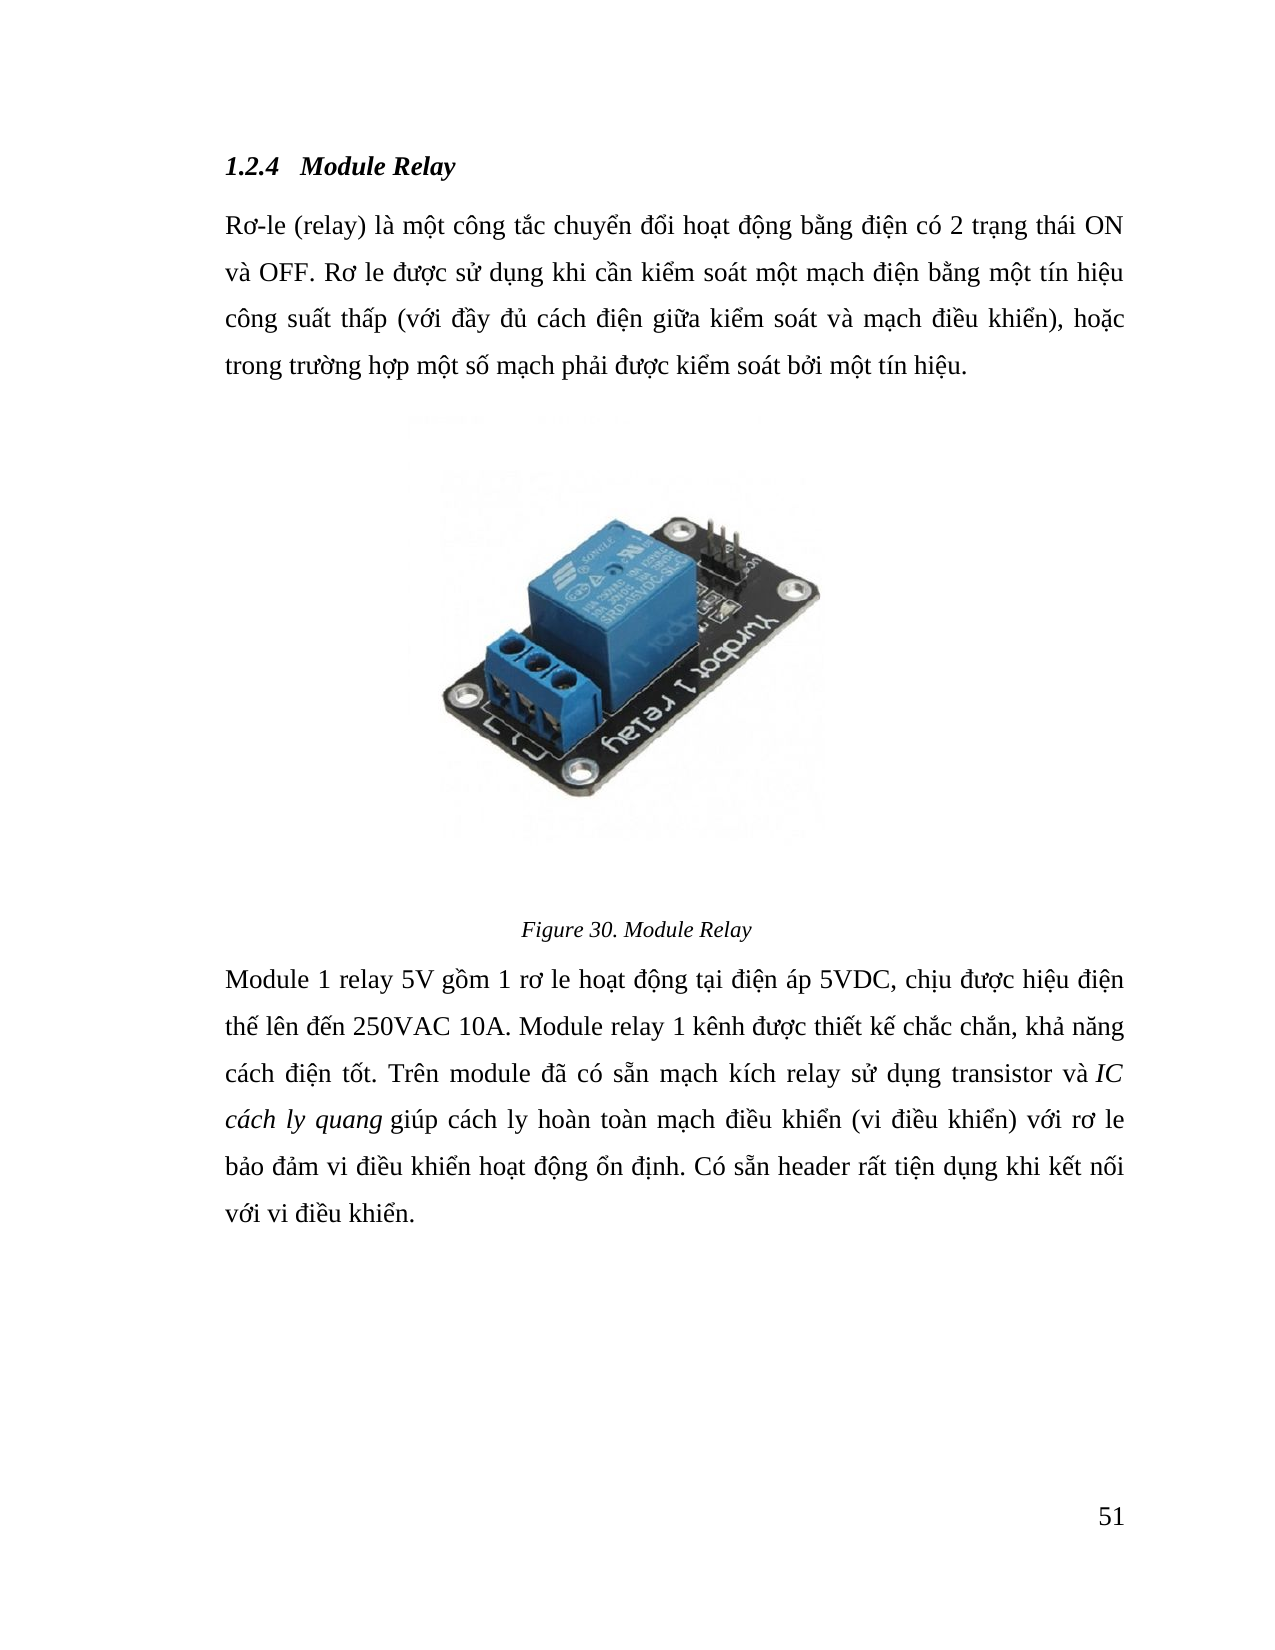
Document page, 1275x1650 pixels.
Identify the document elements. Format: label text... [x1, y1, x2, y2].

subtitle 1.2.4 Module Relay [225, 150, 1125, 181]
text Rơ-le (relay) là một công tắc chuyển đổi hoạt động bằng điện có 2 trạng thái ON và OFF. Rơ le được sử dụng khi cần kiểm soát một mạch điện bằng một tín hiệu công suất thấp (với đầy đủ cách điện giữa kiểm soát và mạch điều khiển), hoặc trong trường hợp một số mạch phải được kiểm soát bởi một tín hiệu. [225, 209, 1125, 380]
picture [407, 416, 868, 876]
text Module 1 relay 5V gồm 1 rơ le hoạt động tại điện áp 5VDC, chịu được hiệu điện thế lên đến 250VAC 10A. Module relay 1 kênh được thiết kế chắc chắn, khả năng cách điện tốt. Trên module đã có sẵn mạch kích relay sử dụng transistor và IC cách ly quang giúp cách ly hoàn toàn mạch điều khiển (vi điều khiển) với rơ le bảo đảm vi điều khiển hoạt động ổn định. Có sẵn header rất tiện dụng khi kết nối với vi điều khiển. [225, 964, 1125, 1228]
